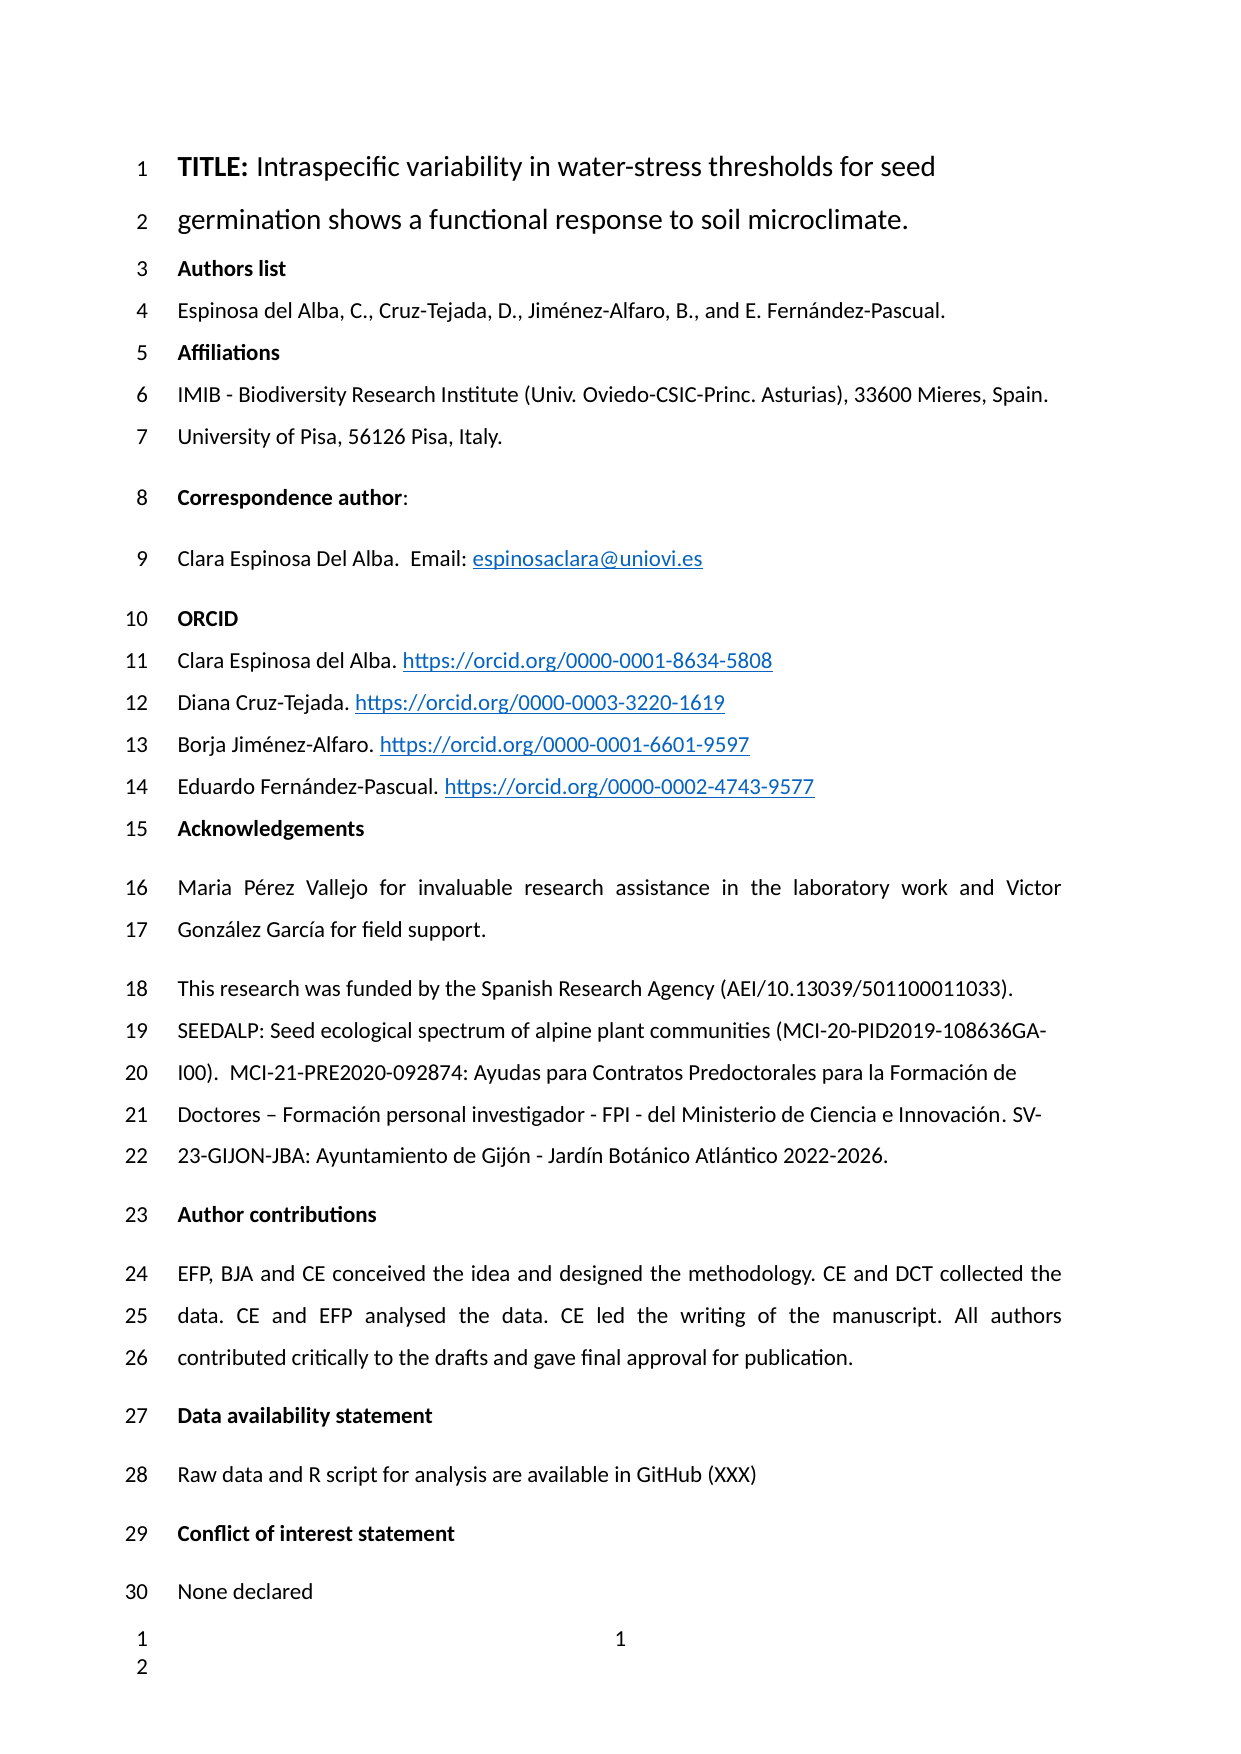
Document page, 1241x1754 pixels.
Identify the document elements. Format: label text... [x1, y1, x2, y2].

text Correspondence author: [177, 483, 1063, 511]
text TITLE: Intraspecific variability in water-stress thresholds for seed germination shows a functional response to soil microclimate. [177, 148, 1063, 237]
text Eduardo Fernández-Pascual. https://orcid.org/0000-0002-4743-9577 [177, 772, 1063, 801]
text Espinosa del Alba, C., Cruz-Tejada, D., Jiménez-Alfaro, B., and E. Fernández-Pascual. [177, 296, 1063, 324]
text Authors list [177, 254, 1063, 282]
text Clara Espinosa Del Alba. Email: espinosaclara@uniovi.es [177, 544, 1063, 572]
text Author contributions [177, 1200, 1063, 1228]
text Data availability statement [177, 1402, 1063, 1429]
text IMIB - Biodiversity Research Institute (Univ. Oviedo-CSIC-Princ. Asturias), 33600 Mieres, Spain. [177, 380, 1063, 408]
text ORCID [177, 604, 1063, 633]
text Conflict of interest statement [177, 1519, 1063, 1547]
text Raw data and R script for analysis are available in GitHub (XXX) [177, 1460, 1063, 1488]
text Affiliations [177, 338, 1063, 366]
text This research was funded by the Spanish Research Agency (AEI/10.13039/501100011033). SEEDALP: Seed ecological spectrum of alpine plant communities (MCI-20-PID2019-108636GA-I00). MCI-21-PRE2020-092874: Ayudas para Contratos Predoctorales para la Formación de Doctores – Formación personal investigador - FPI - del Ministerio de Ciencia e Innovación. SV-23-GIJON-JBA: Ayuntamiento de Gijón - Jardín Botánico Atlántico 2022-2026. [177, 974, 1063, 1170]
text EFP, BJA and CE conceived the idea and designed the methodology. CE and DCT collected the data. CE and EFP analysed the data. CE led the writing of the manuscript. All authors contributed critically to the drafts and gave final approval for publication. [177, 1259, 1063, 1371]
text Diana Cruz-Tejada. https://orcid.org/0000-0003-3220-1619 [177, 688, 1063, 717]
text University of Pisa, 56126 Pisa, Italy. [177, 422, 1063, 450]
text None declared [177, 1577, 1063, 1606]
text Clara Espinosa del Alba. https://orcid.org/0000-0001-8634-5808 [177, 647, 1063, 674]
text Acknowledgements [177, 814, 1063, 842]
text Borja Jiménez-Alfaro. https://orcid.org/0000-0001-6601-9597 [177, 731, 1063, 758]
text Maria Pérez Vallejo for invaluable research assistance in the laboratory work and Victor González García for field support. [177, 873, 1063, 943]
